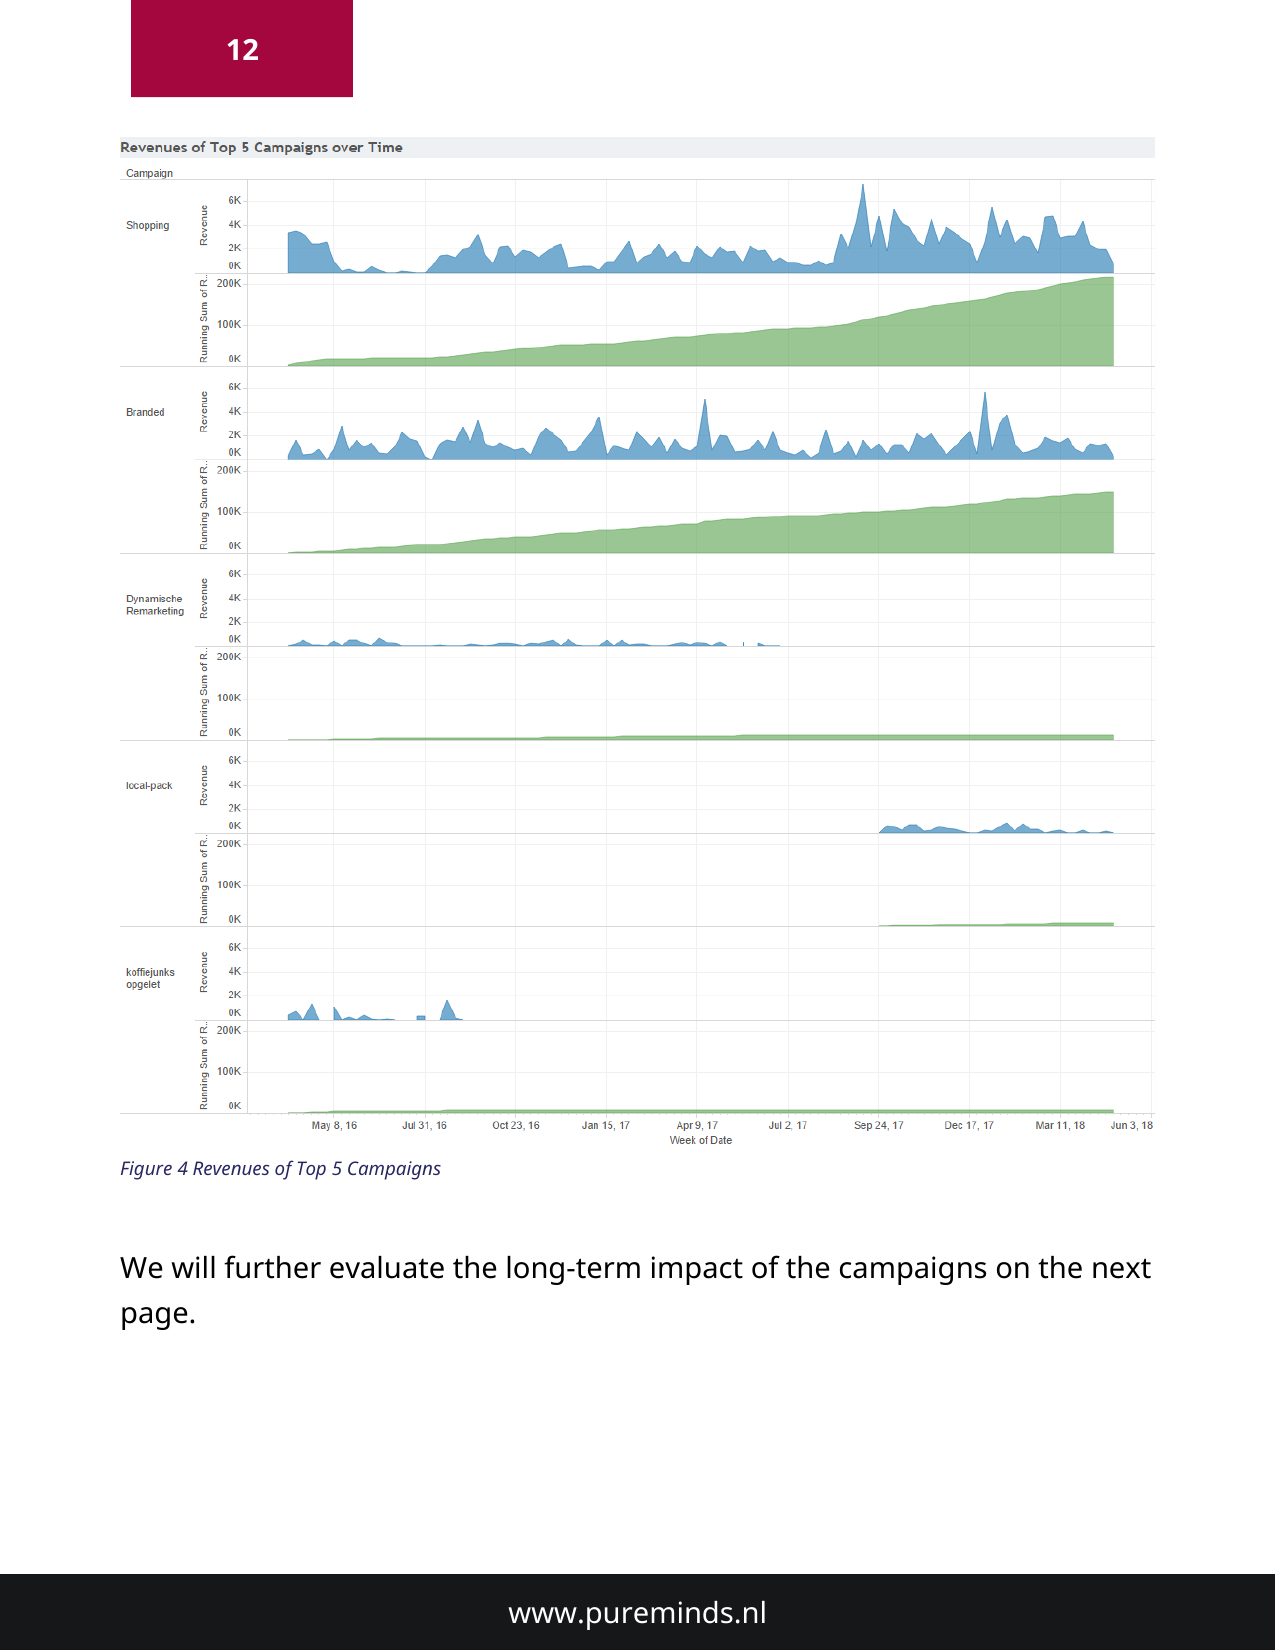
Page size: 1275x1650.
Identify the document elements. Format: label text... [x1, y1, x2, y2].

text Figure 4 Revenues of Top 5 Campaigns [120, 1155, 1155, 1181]
text We will further evaluate the long-term impact of the campaigns on the next page. [120, 1247, 1155, 1332]
picture [120, 137, 1155, 1150]
